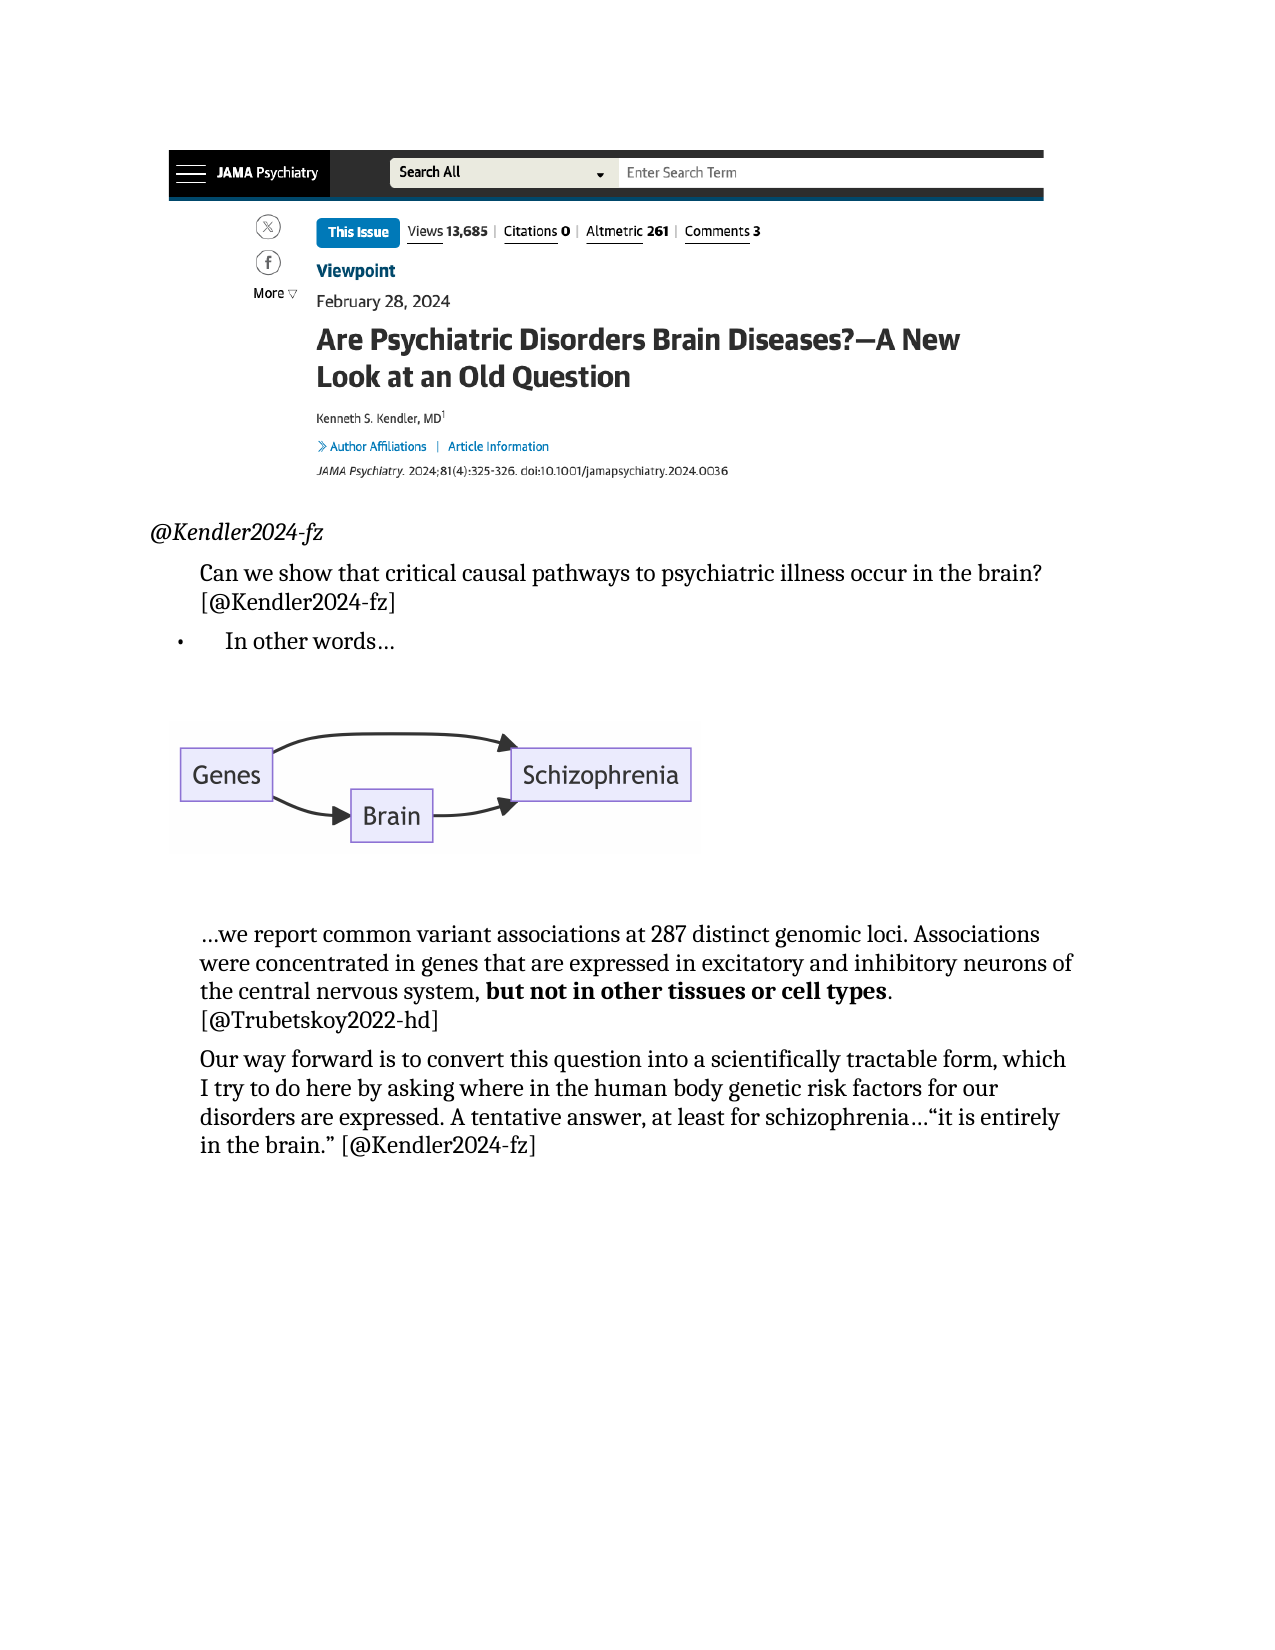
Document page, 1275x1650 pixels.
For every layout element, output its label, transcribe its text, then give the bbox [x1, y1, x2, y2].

picture [168, 202, 1044, 497]
text …we report common variant associations at 287 distinct genomic loci. Associations were concentrated in genes that are expressed in excitatory and inhibitory neurons of the central nervous system, but not in other tissues or cell types. [@Trubetskoy2022-hd] [200, 920, 1075, 1035]
text @Kendler2024-fz [150, 517, 1125, 546]
text Our way forward is to convert this question into a scientifically tractable form, which I try to do here by asking where in the human body genetic risk factors for our disorders are expressed. A tentative answer, at least for schizophrenia…“it is entirely in the brain.” [@Kendler2024-fz] [200, 1045, 1075, 1160]
picture [168, 721, 702, 854]
text Can we show that critical causal pathways to psychiatric illness occur in the brain? [@Kendler2024-fz] [200, 559, 1075, 616]
picture [168, 150, 1044, 196]
list In other words… [175, 627, 1125, 655]
